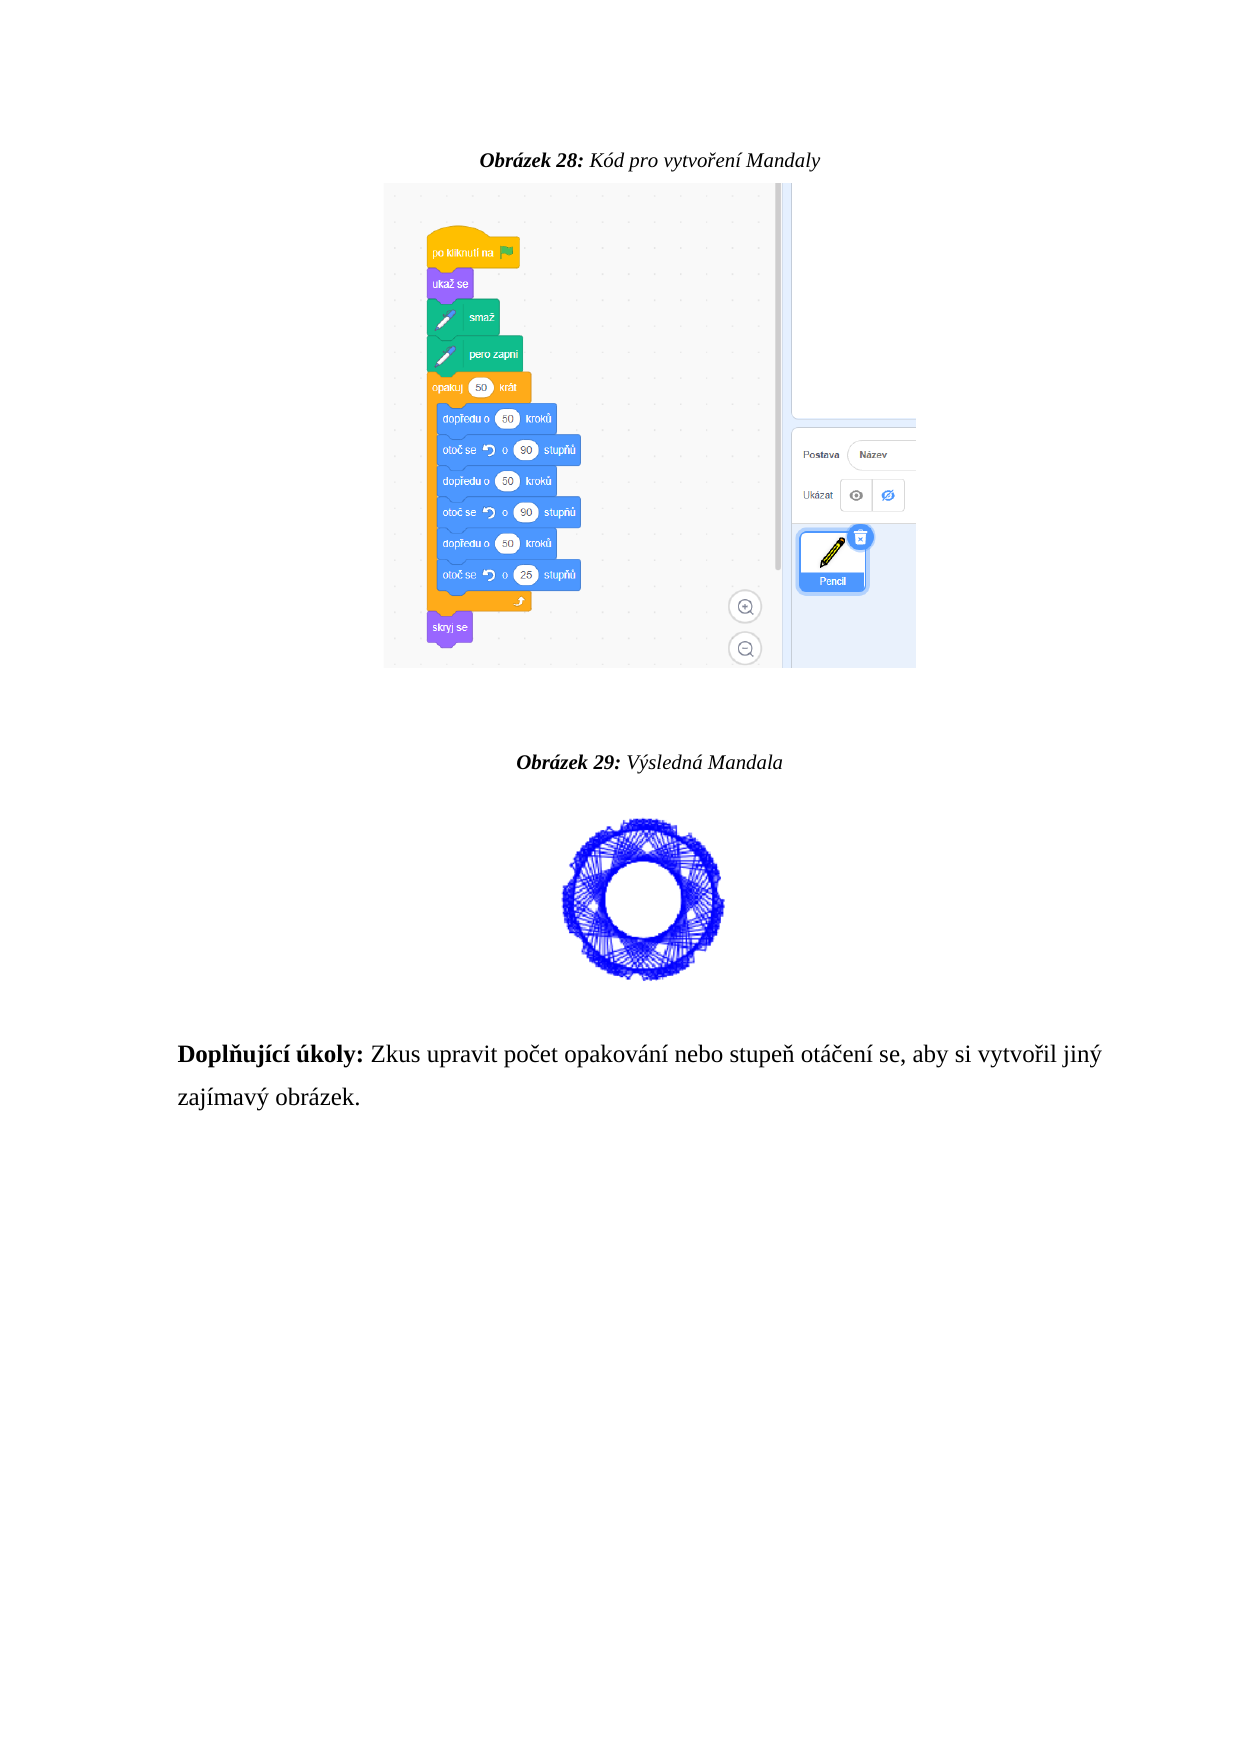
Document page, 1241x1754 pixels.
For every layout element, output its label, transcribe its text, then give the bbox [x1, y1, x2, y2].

text Doplňující úkoly: Zkus upravit počet opakování nebo stupeň otáčení se, aby si vytvořil jiný zajímavý obrázek. [177, 1039, 1122, 1111]
picture [504, 786, 795, 1025]
picture [383, 183, 916, 668]
